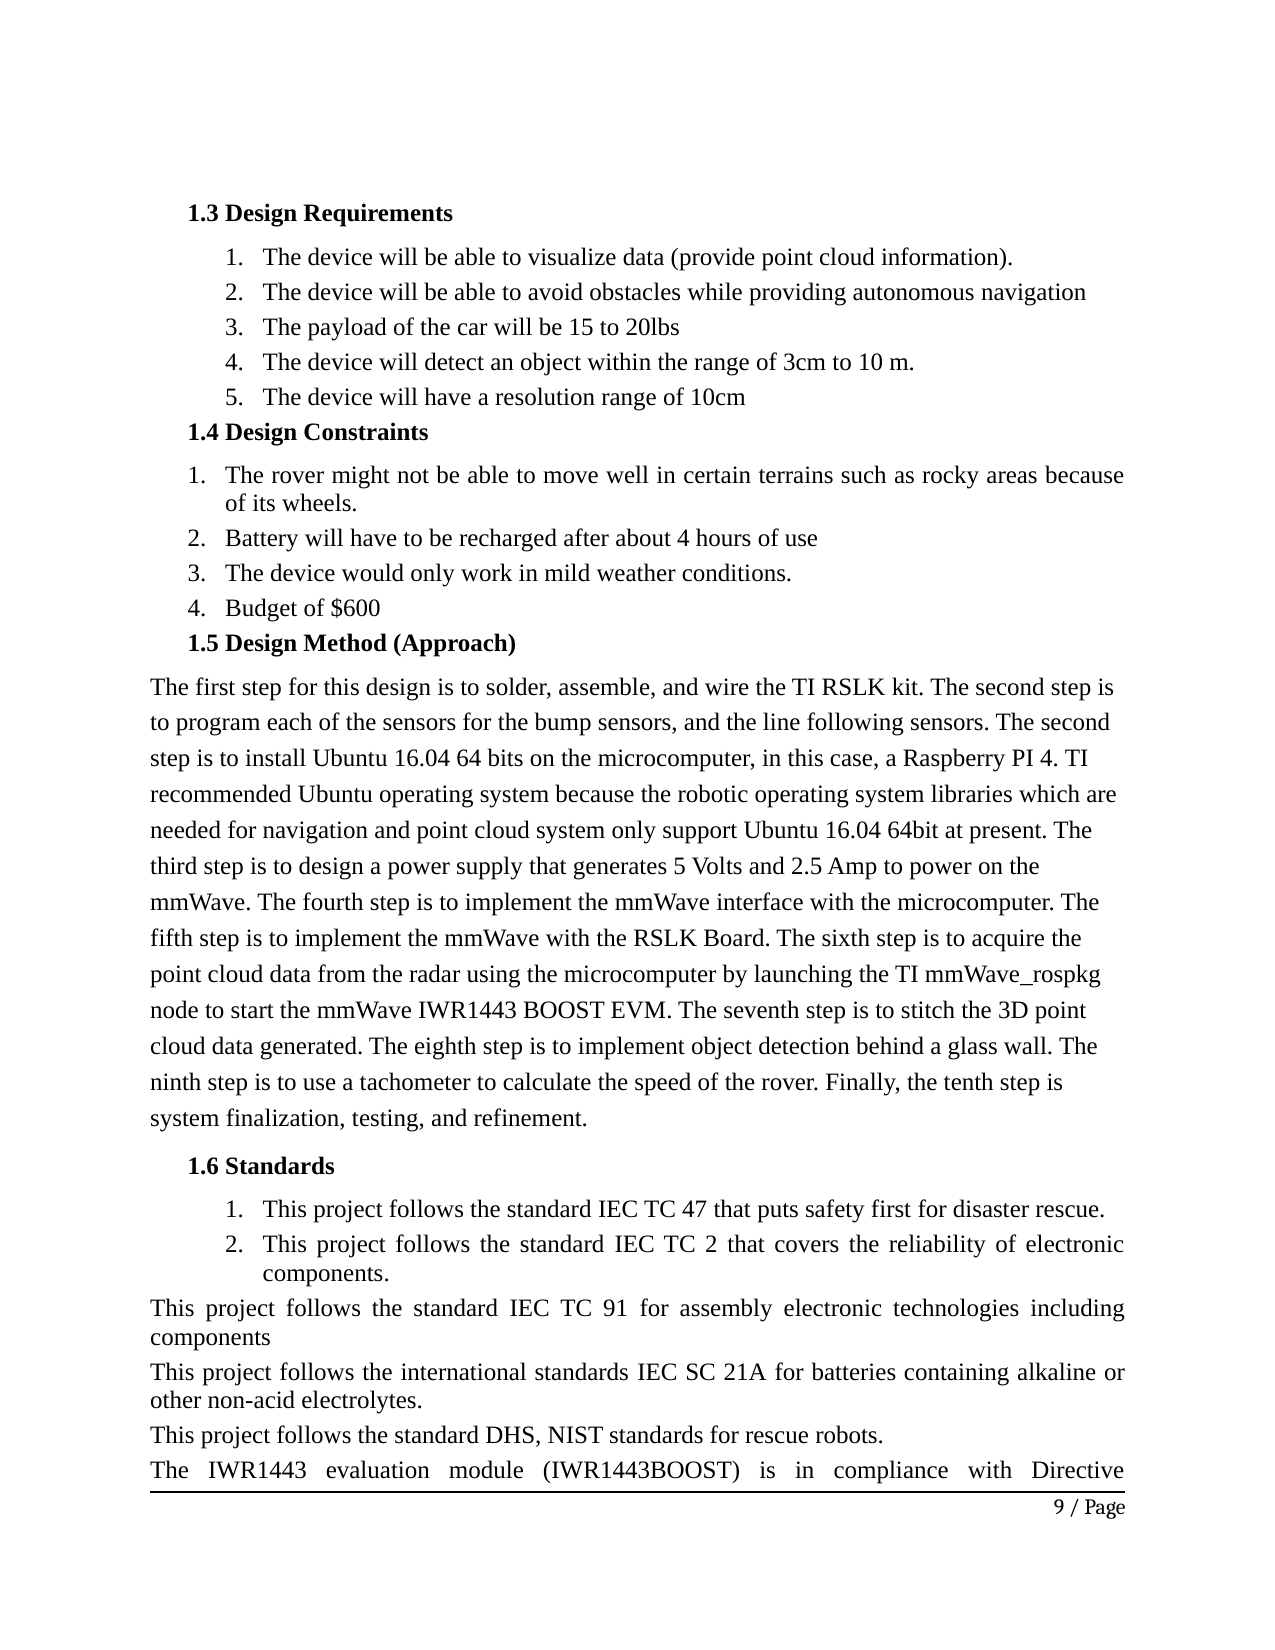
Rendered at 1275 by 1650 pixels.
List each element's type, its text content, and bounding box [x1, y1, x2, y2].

list Budget of $600 [187, 593, 1125, 622]
list The device will have a resolution range of 10cm [225, 382, 1125, 410]
list The payload of the car will be 15 to 20lbs [225, 312, 1125, 340]
subtitle Design Method (Approach) [187, 628, 1125, 657]
subtitle Standards [187, 1151, 1125, 1180]
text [150, 1456, 1125, 1484]
text This project follows the international standards IEC SC 21A for batteries containing alkaline or other non-acid electrolytes. [150, 1357, 1125, 1414]
list The rover might not be able to move well in certain terrains such as rocky areas because of its wheels. [187, 460, 1125, 517]
list Battery will have to be recharged after about 4 hours of use [187, 523, 1125, 552]
subtitle Design Requirements [187, 198, 1125, 227]
list This project follows the standard IEC TC 47 that puts safety first for disaster rescue. [225, 1194, 1125, 1223]
list The device would only work in mild weather conditions. [187, 558, 1125, 587]
text This project follows the standard DHS, NIST standards for rescue robots. [150, 1421, 1125, 1449]
text This project follows the standard IEC TC 91 for assembly electronic technologies including components [150, 1293, 1125, 1351]
subtitle Design Constraints [187, 417, 1125, 445]
list The device will be able to visualize data (provide point cloud information). [225, 242, 1125, 270]
text The first step for this design is to solder, assemble, and wire the TI RSLK kit. The second step is to program each of the sensors for the bump sensors, and the line following sensors. The second step is to install Ubuntu 16.04 64 bits on the microcomputer, in this case, a Raspberry PI 4. TI recommended Ubuntu operating system because the robotic operating system libraries which are needed for navigation and point cloud system only support Ubuntu 16.04 64bit at present. The third step is to design a power supply that generates 5 Volts and 2.5 Amp to power on the mmWave. The fourth step is to implement the mmWave interface with the microcomputer. The fifth step is to implement the mmWave with the RSLK Board. The sixth step is to acquire the point cloud data from the radar using the microcomputer by launching the TI mmWave_rospkg node to start the mmWave IWR1443 BOOST EVM. The seventh step is to stitch the 3D point cloud data generated. The eighth step is to implement object detection behind a glass wall. The ninth step is to use a tachometer to calculate the speed of the rover. Finally, the tenth step is system finalization, testing, and refinement. [150, 672, 1125, 1132]
list The device will be able to avoid obstacles while providing autonomous navigation [225, 277, 1125, 305]
list The device will detect an object within the range of 3cm to 10 m. [225, 347, 1125, 375]
list This project follows the standard IEC TC 2 that covers the reliability of electronic components. [225, 1229, 1125, 1287]
